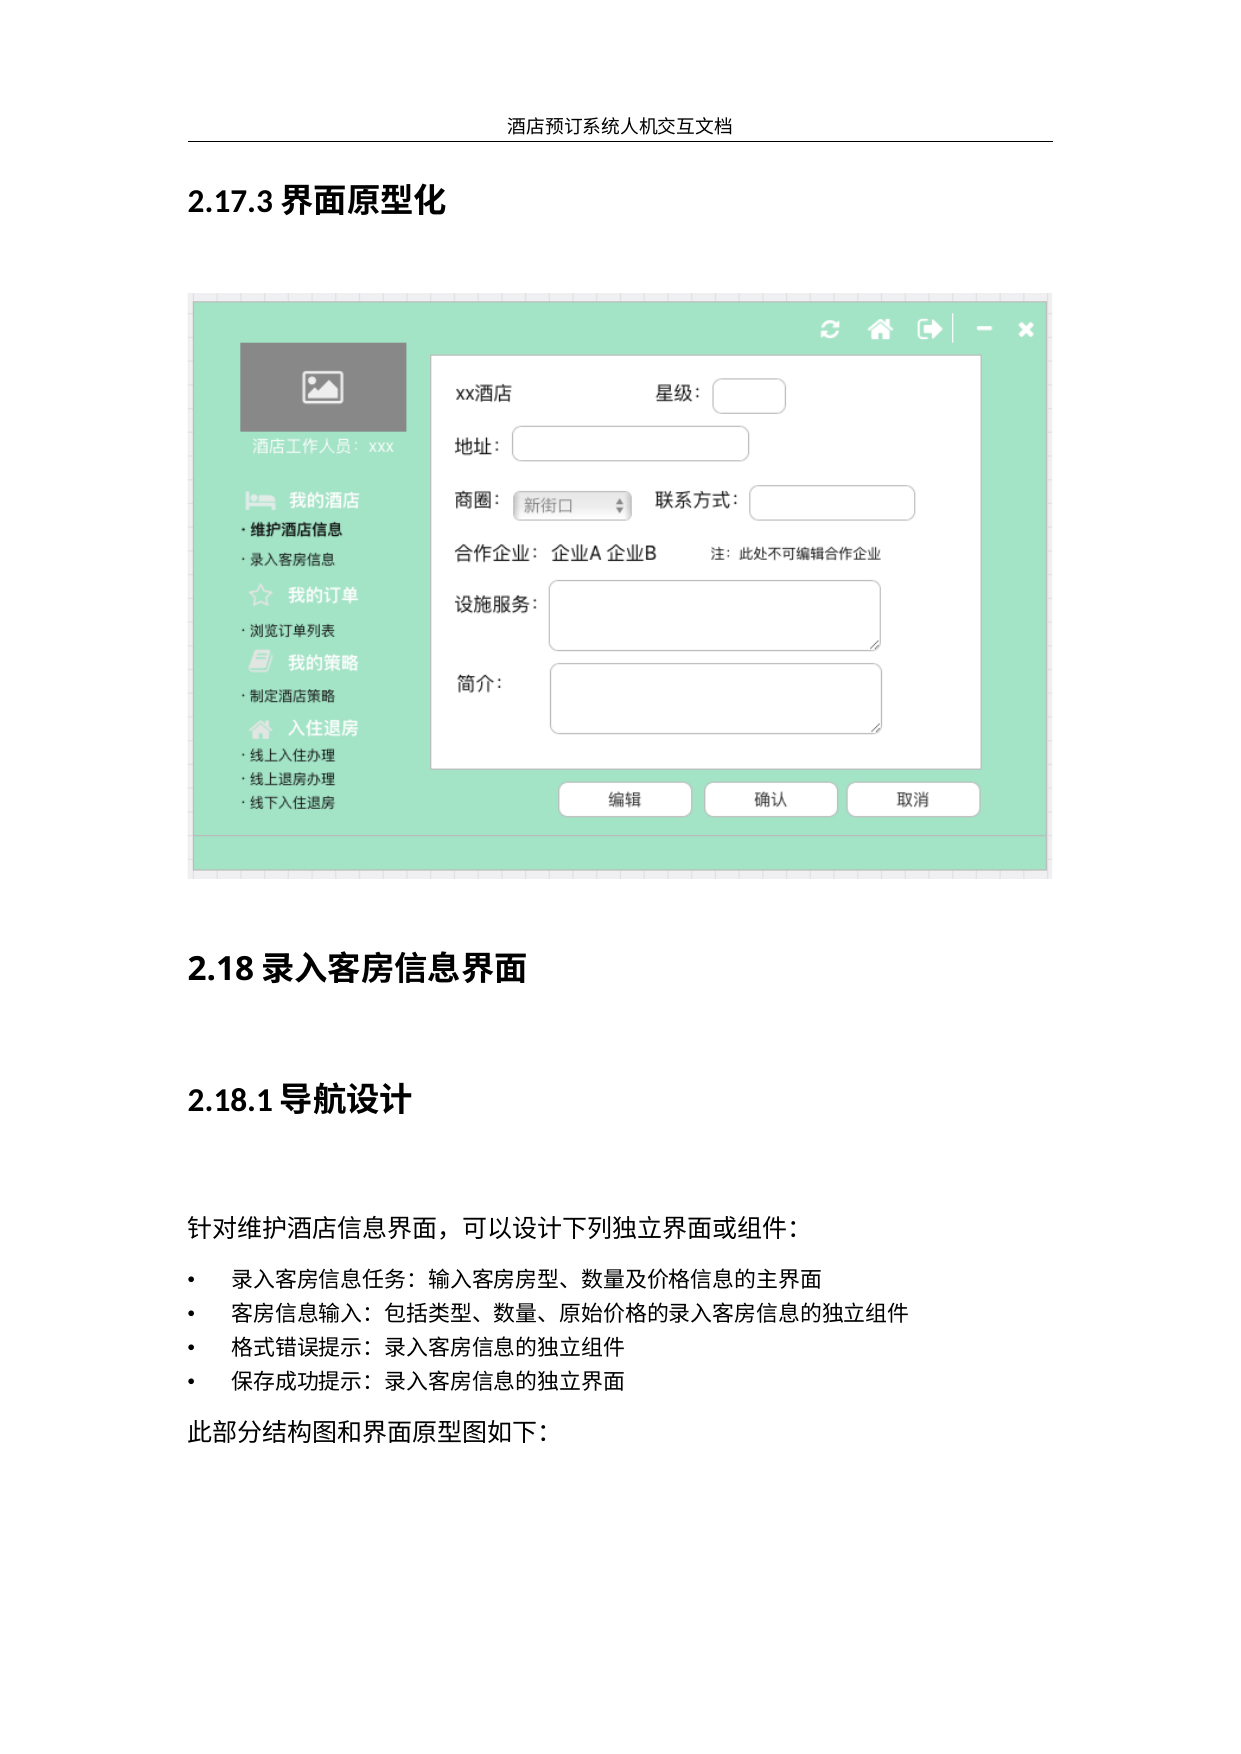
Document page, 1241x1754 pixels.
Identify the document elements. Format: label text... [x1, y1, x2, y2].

list 客房信息输入：包括类型、数量、原始价格的录入客房信息的独立组件 [187, 1294, 1053, 1328]
list 保存成功提示：录入客房信息的独立界面 [187, 1362, 1053, 1396]
subtitle 2.18.1导航设计 [187, 1063, 1053, 1131]
list 录入客房信息任务：输入客房房型、数量及价格信息的主界面 [187, 1261, 1053, 1294]
subtitle 2.17.3 界面原型化 [187, 164, 1053, 232]
text 针对维护酒店信息界面，可以设计下列独立界面或组件： [187, 1193, 1053, 1261]
subtitle 2.18录入客房信息界面 [187, 932, 1053, 1000]
list 格式错误提示：录入客房信息的独立组件 [187, 1328, 1053, 1362]
picture [187, 293, 1053, 879]
text 此部分结构图和界面原型图如下： [187, 1396, 1053, 1464]
